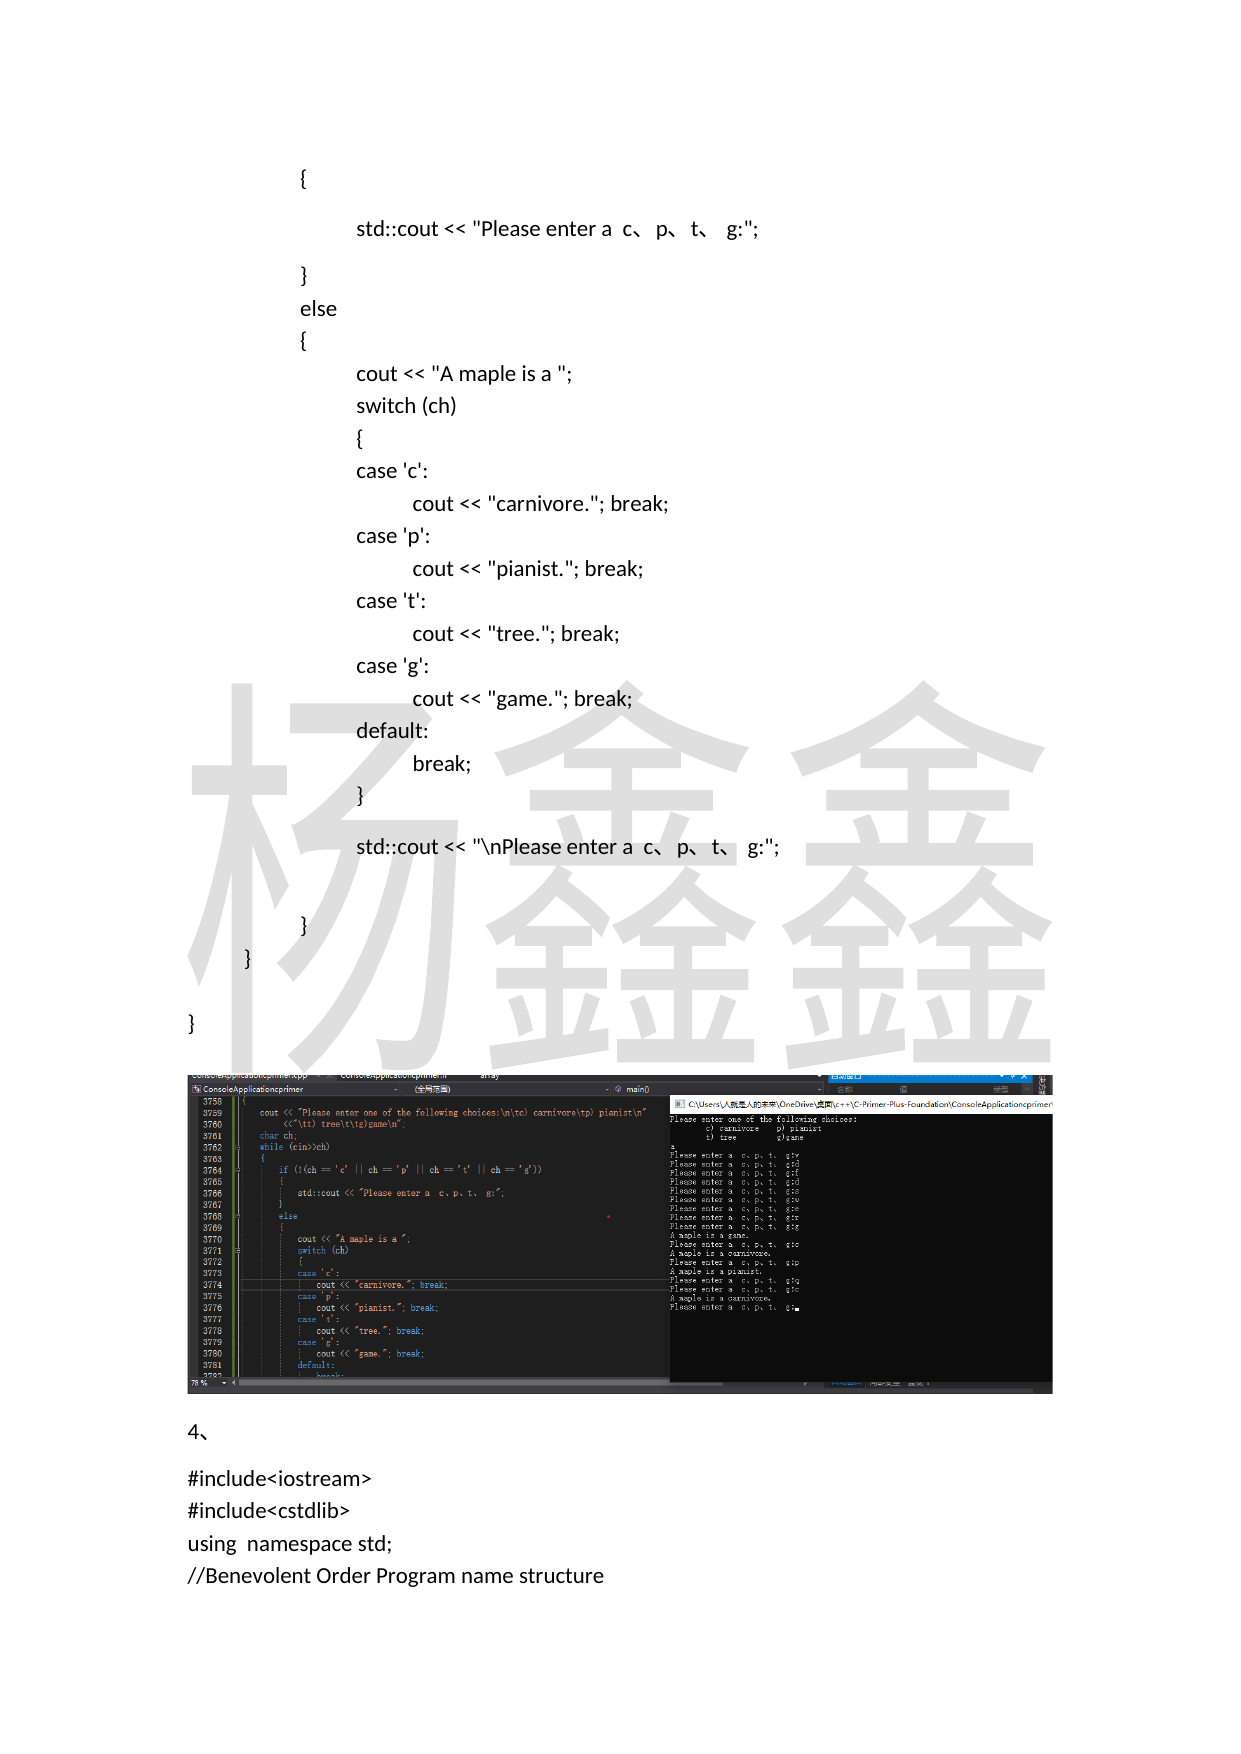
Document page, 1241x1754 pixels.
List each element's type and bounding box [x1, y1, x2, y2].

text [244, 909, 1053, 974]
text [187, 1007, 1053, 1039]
picture [187, 1075, 1053, 1394]
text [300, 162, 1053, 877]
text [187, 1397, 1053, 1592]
